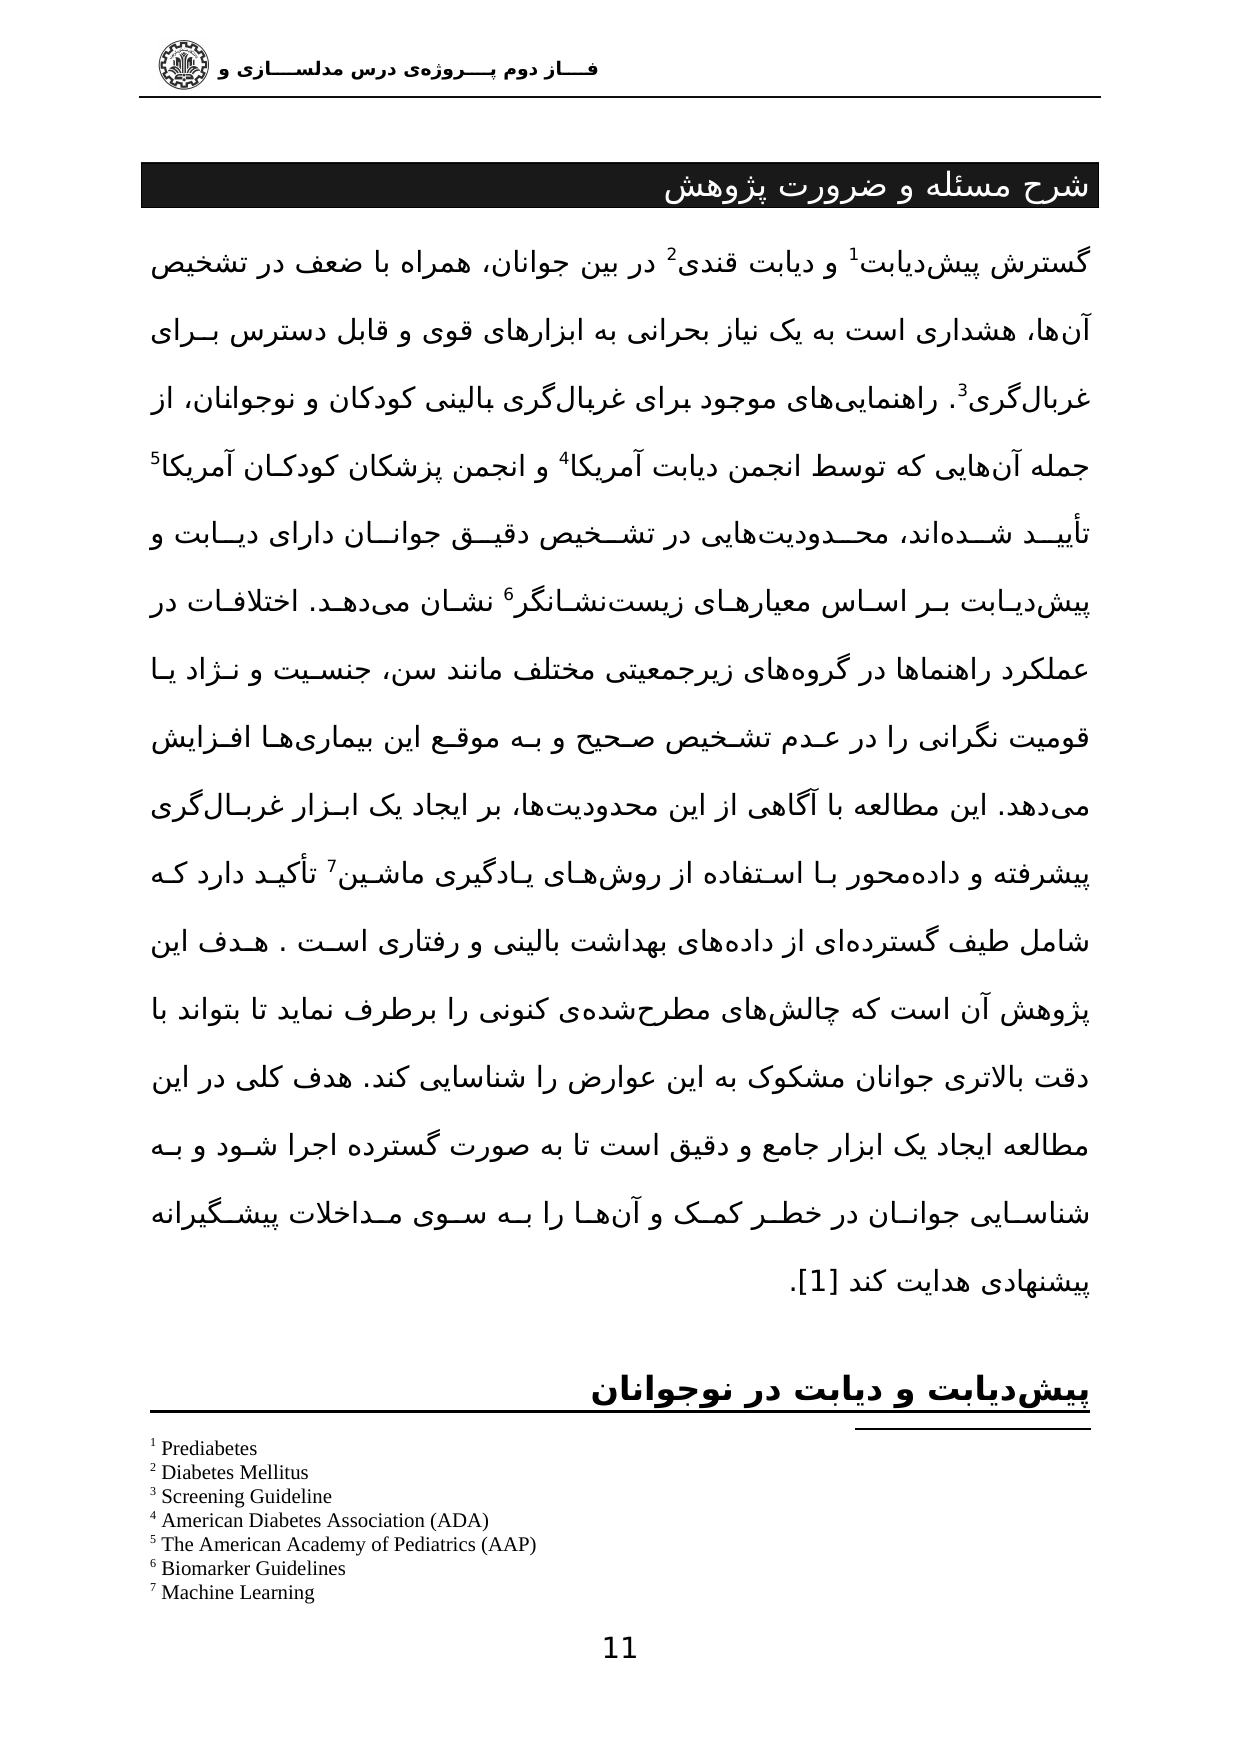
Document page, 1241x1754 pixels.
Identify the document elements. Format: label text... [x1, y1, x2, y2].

text گسترش پیش‌دیابت و دیابت قندی در بین جوانان، همراه با ضعف در ‌تشخیص آن‌ها، هشداری است به یک نیاز بحرانی به ابزارهای قوی و قابل دسترس برای غربال‌گری. راهنمایی‌های موجود برای غربال‌گری بالینی کودکان و نوجوانان، از جمله آن‌هایی که توسط انجمن دیابت آمریکا و انجمن پزشکان کودکان آمریکا تأیید شده‌اند، محدودیت‌هایی در تشخیص دقیق جوانان دارای دیابت و پیش‌دیابت بر اساس معیارهای زیست‌نشانگر نشان می‌دهد. اختلافات در عملکرد راهنماها در گروه‌های زیرجمعیتی مختلف مانند سن، جنسیت و نژاد یا قومیت نگرانی را در عدم تشخیص صحیح و به موقع این بیماری‌ها افزایش می‌دهد. این مطالعه با آگاهی از این محدودیت‌ها، بر ایجاد یک ابزار غربال‌گری پیشرفته و داده‌محور با استفاده از روش‌های یادگیری‌ ماشین تأکید دارد که شامل طیف گسترده‌ای از داده‌های بهداشت بالینی و رفتاری است . هدف این پژوهش آن است که چالش‌های مطرح‌شده‌ی کنونی را برطرف نماید تا بتواند با دقت بالاتری جوانان مشکوک به این عوارض را شناسایی کند. هدف کلی در این مطالعه ایجاد یک ابزار جامع و دقیق است تا به صورت گسترده اجرا شود و به شناسایی جوانان در خطر کمک و آن‌ها را به سوی مداخلات پیشگیرانه پیشنهادی هدایت کند . [150, 245, 1090, 1298]
subtitle شرح مسئله و ضرورت پژوهش. [142, 164, 1098, 207]
subtitle پیش‌دیابت و دیابت در نوجوانان [150, 1369, 1090, 1410]
